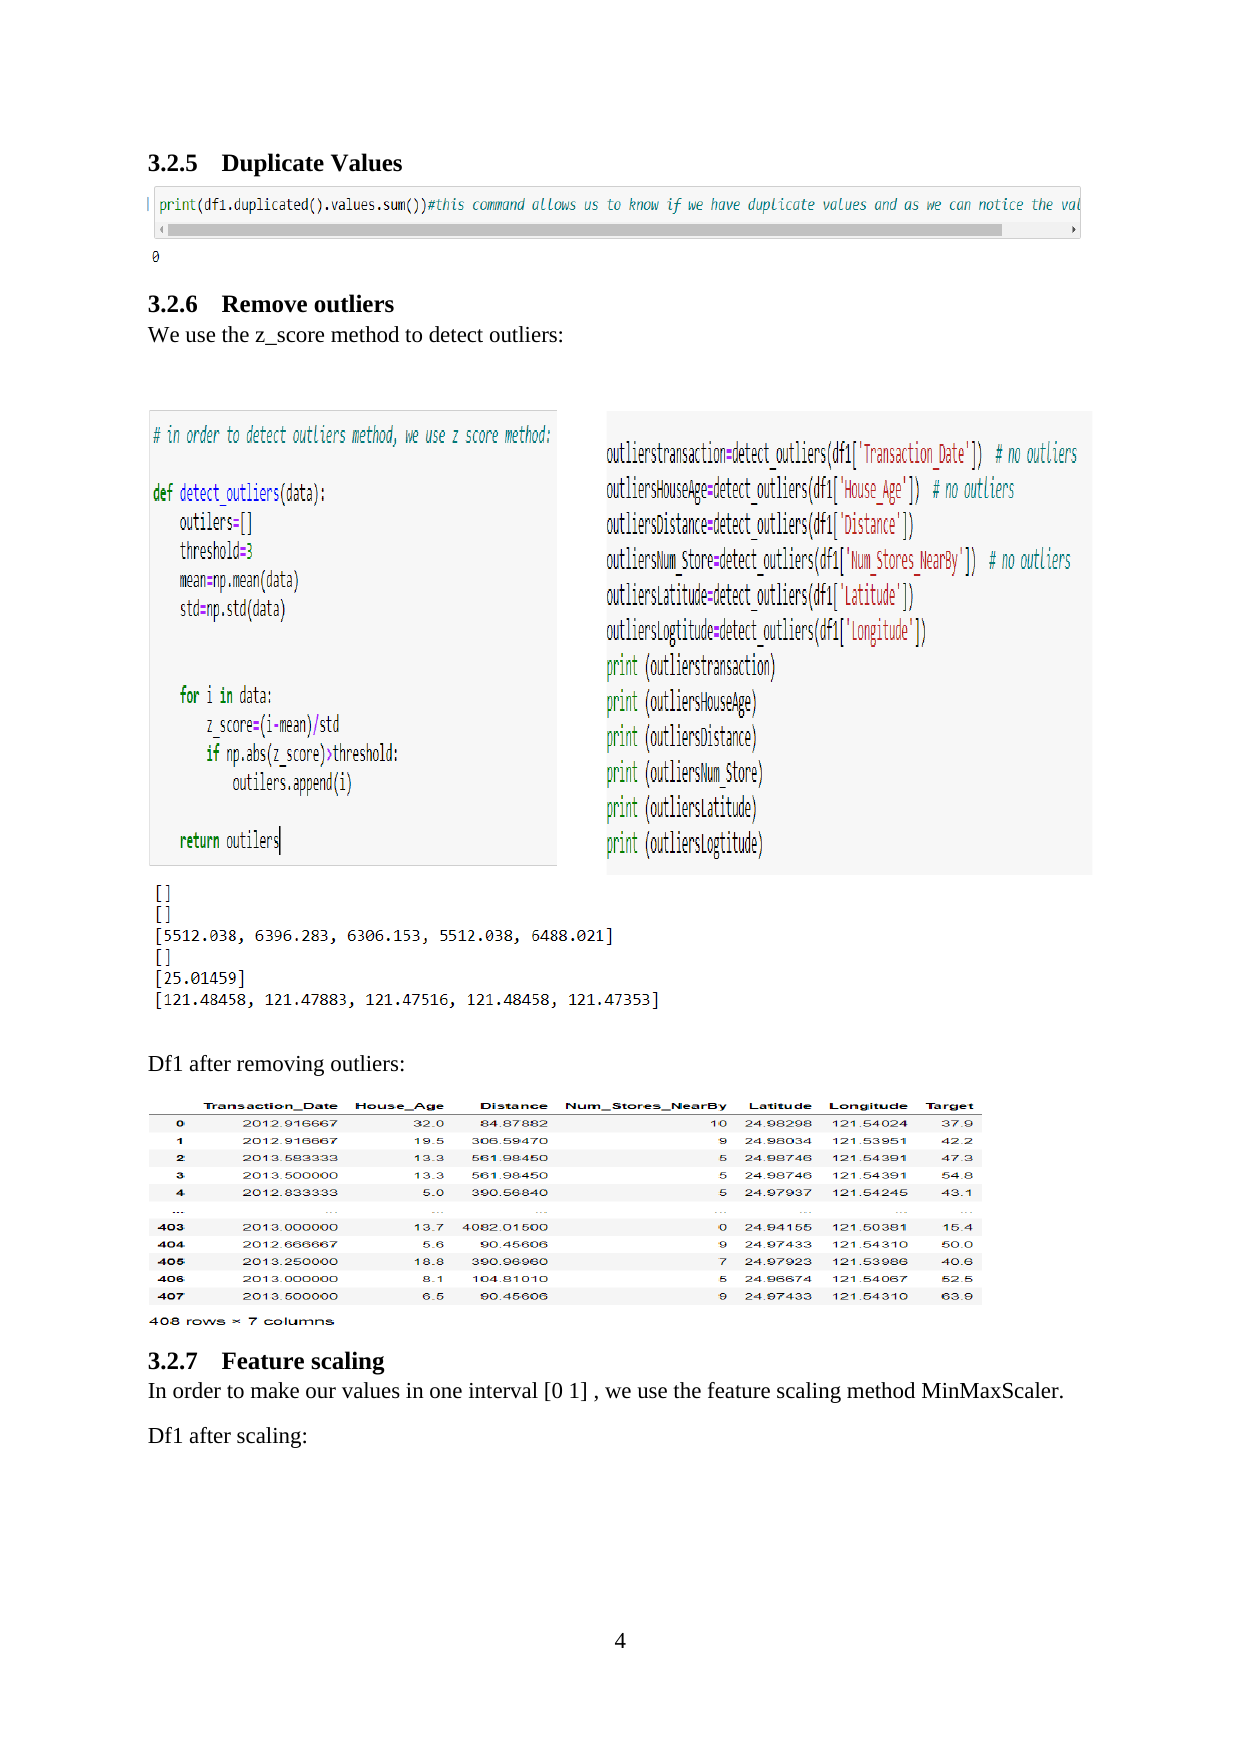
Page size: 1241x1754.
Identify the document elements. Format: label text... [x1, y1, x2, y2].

text We use the z_score method to detect outliers: [148, 321, 1093, 347]
text Df1 after scaling: [148, 1422, 1093, 1449]
subtitle 3.2.5 Duplicate Values [148, 148, 1093, 176]
picture [147, 1095, 993, 1328]
text In order to make our values in one interval [0 1] , we use the feature scaling method MinMaxScaler. [148, 1377, 1093, 1404]
picture [147, 877, 727, 1032]
subtitle 3.2.6 Remove outliers [148, 289, 1093, 318]
picture [147, 178, 1093, 271]
picture [147, 410, 557, 875]
text Df1 after removing outliers: [148, 1050, 1093, 1076]
subtitle 3.2.7 Feature scaling [148, 1346, 1093, 1375]
picture [606, 411, 1093, 875]
